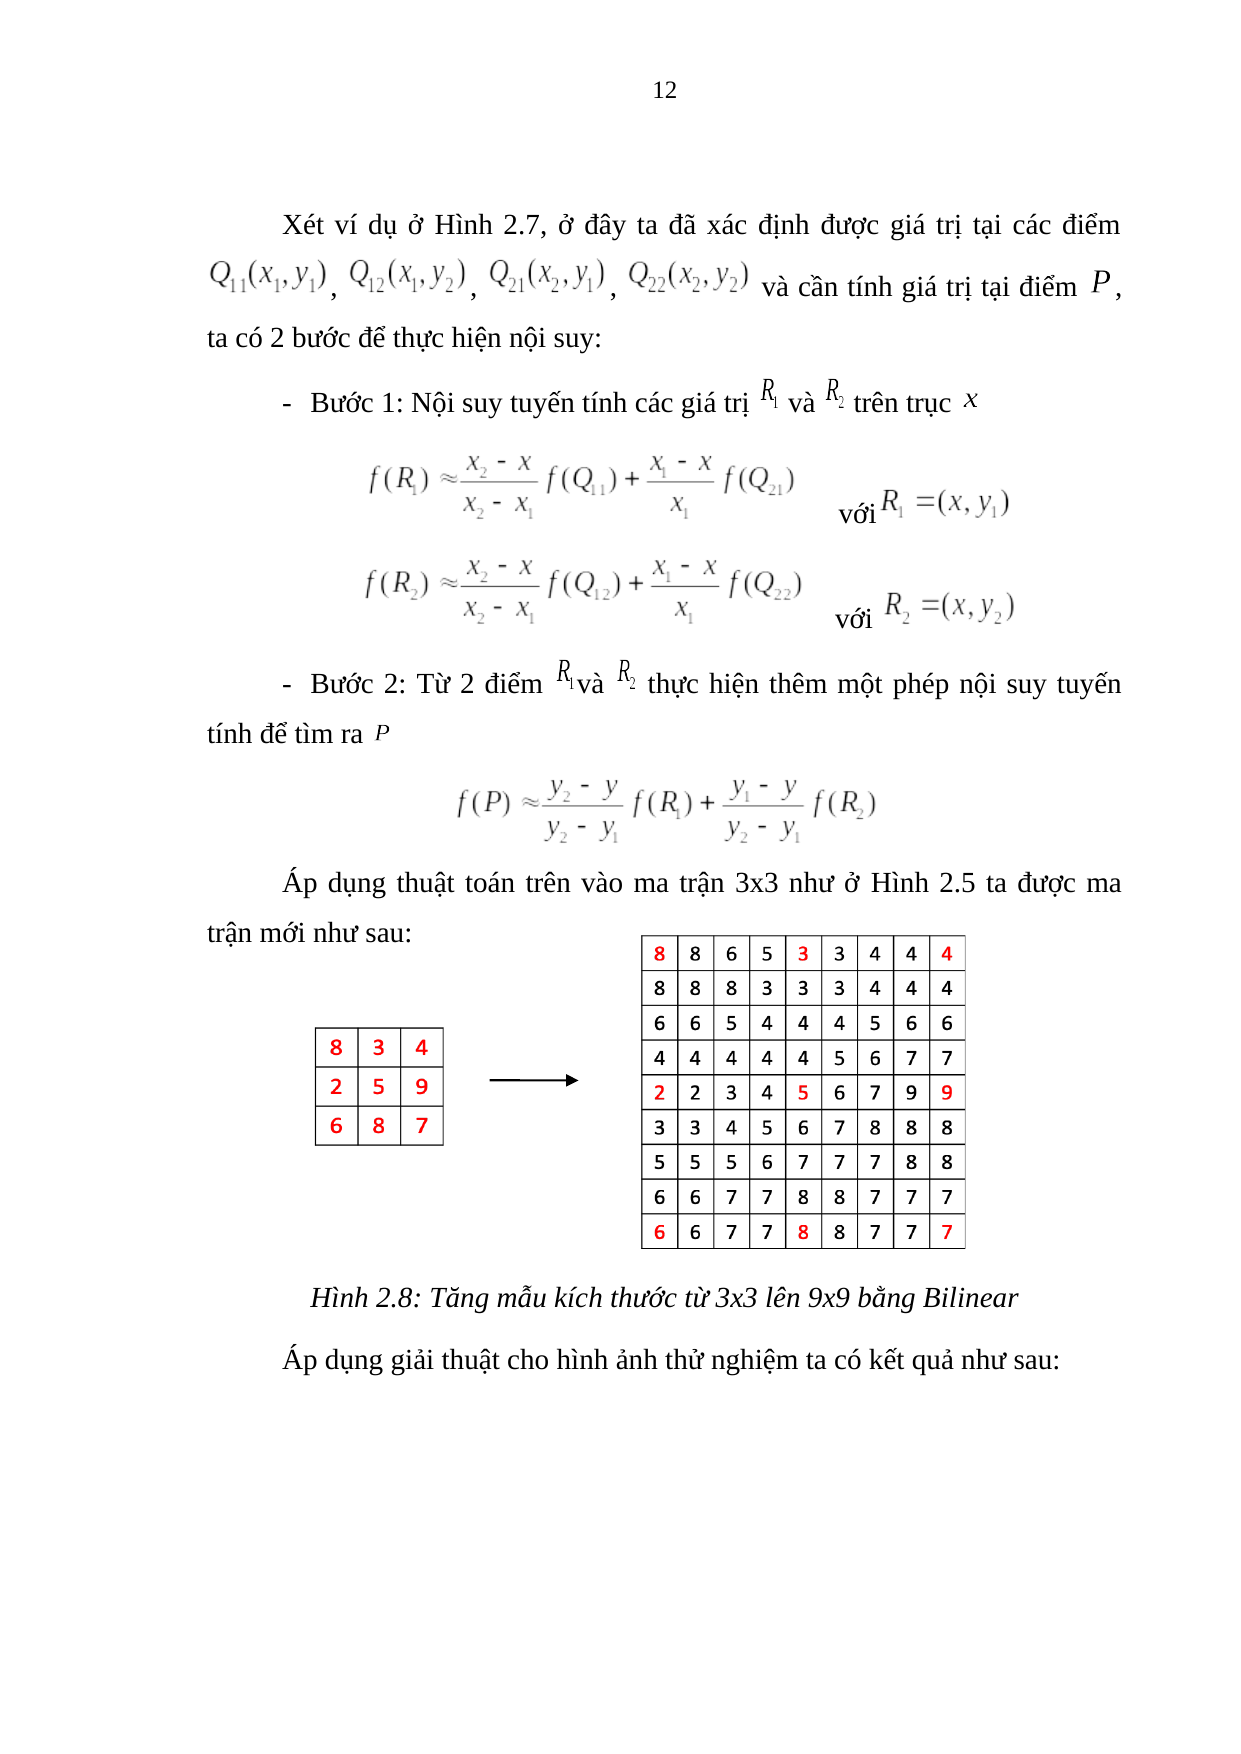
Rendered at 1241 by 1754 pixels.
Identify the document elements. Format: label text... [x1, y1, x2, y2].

picture [314, 1024, 444, 1153]
list Bước 1: Nội suy tuyến tính các giá trị và trên trục [207, 370, 1122, 419]
list Bước 2: Từ 2 điểm và thực hiện thêm một phép nội suy tuyến tính để tìm ra [207, 651, 1122, 750]
text với [254, 547, 1122, 634]
text với [254, 443, 1122, 530]
text Áp dụng giải thuật cho hình ảnh thử nghiệm ta có kết quả như sau: [207, 1342, 1122, 1376]
picture [640, 932, 966, 1258]
